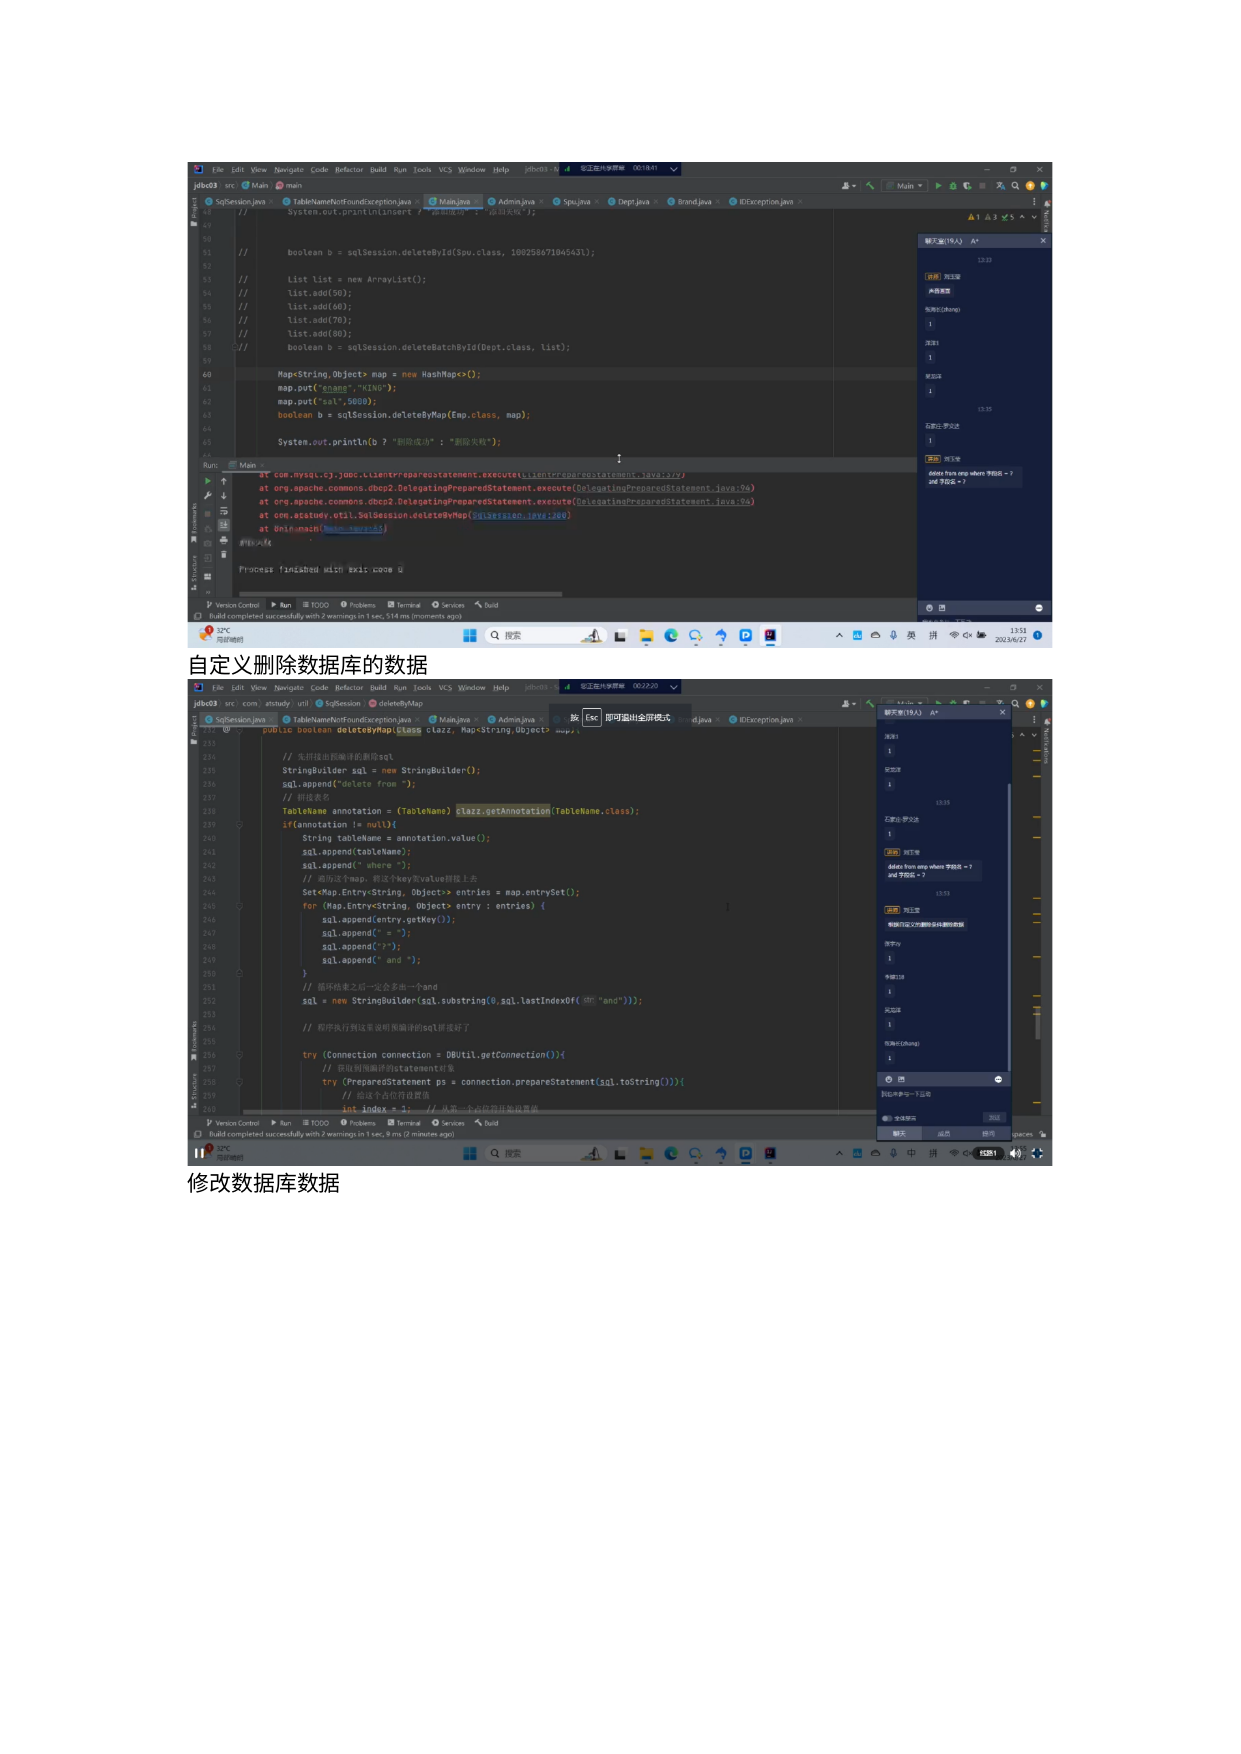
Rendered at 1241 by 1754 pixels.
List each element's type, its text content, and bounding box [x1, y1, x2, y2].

text C ? A : B自定义删除数据库的数据修改数据库数据查询数据库查询多条数据视图层 [187, 648, 1053, 679]
text C ? A : B自定义删除数据库的数据修改数据库数据查询数据库查询多条数据视图层 [187, 1166, 1053, 1197]
picture [187, 162, 1053, 648]
picture [187, 679, 1053, 1166]
